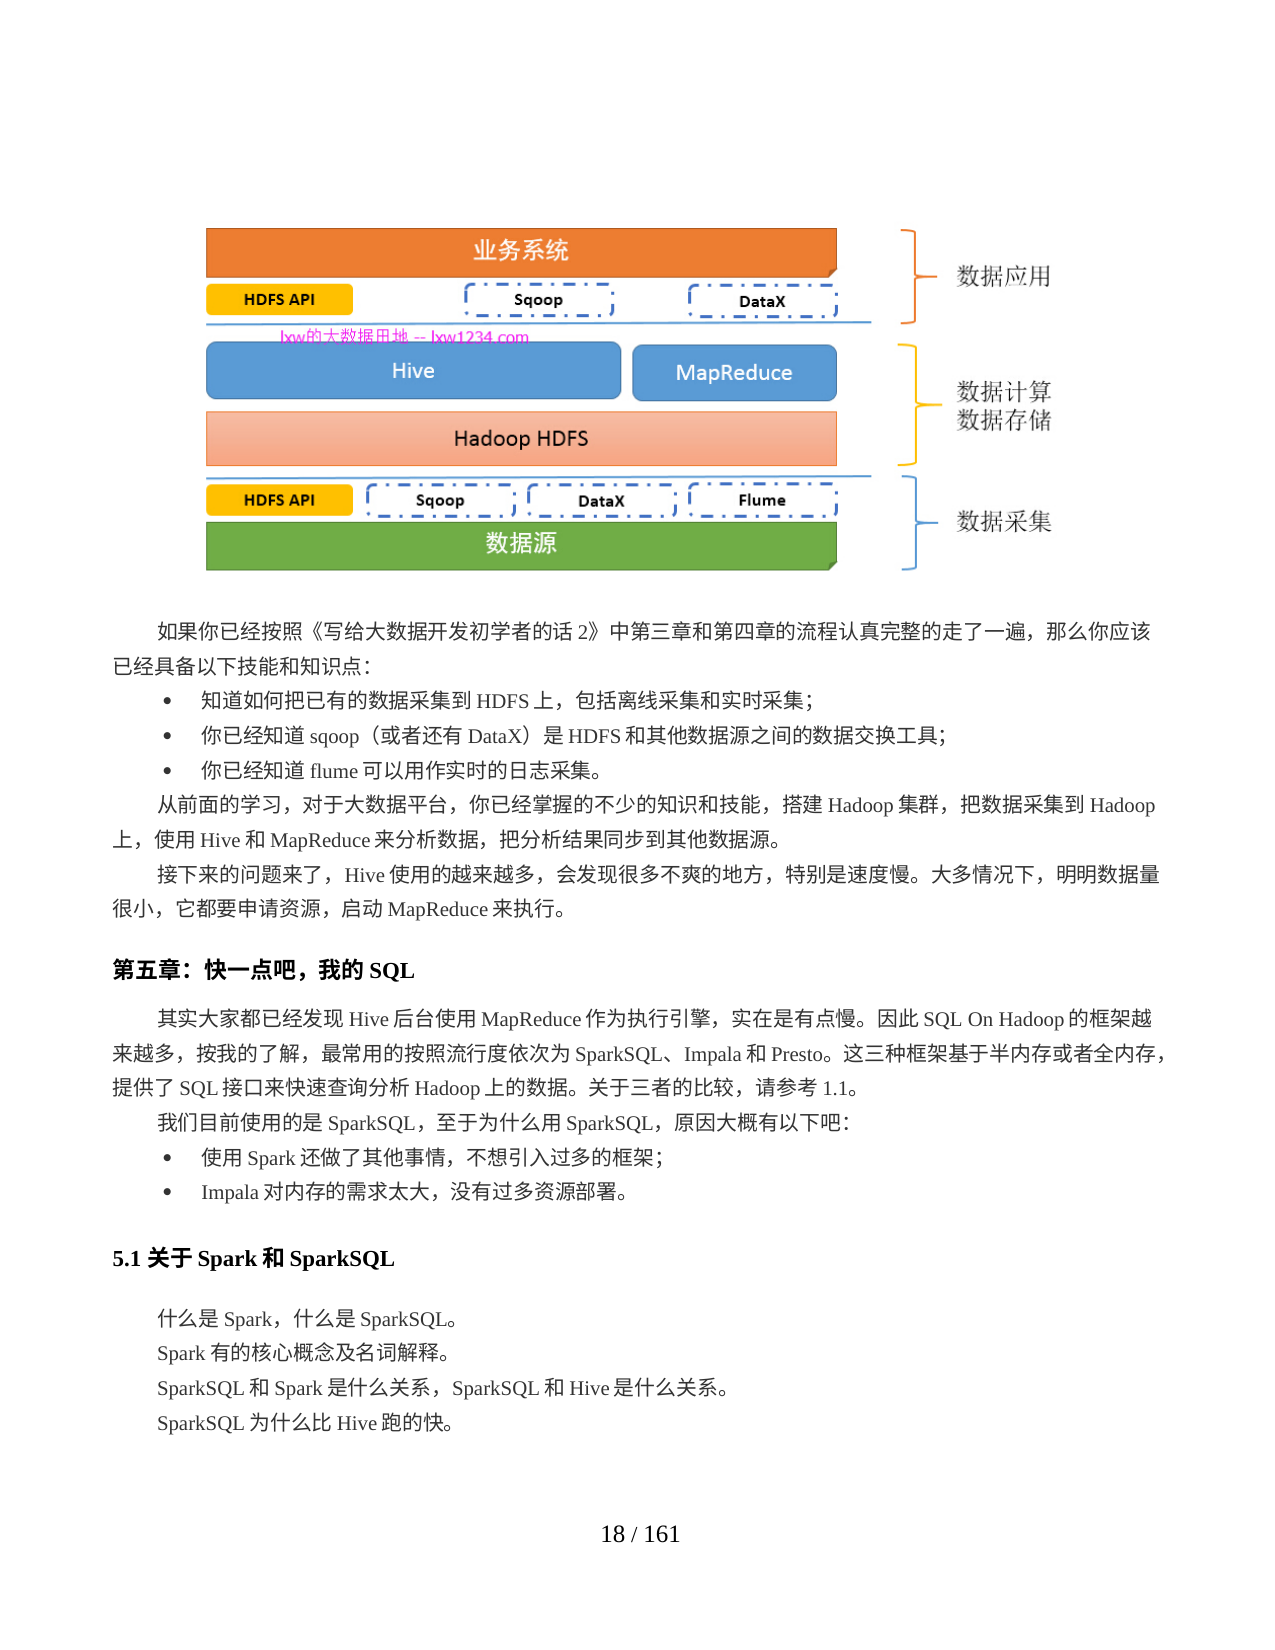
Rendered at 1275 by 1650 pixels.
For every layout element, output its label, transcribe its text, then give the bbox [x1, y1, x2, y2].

list Impala对内存的需求太大，没有过多资源部署。 [164, 1176, 1162, 1206]
subtitle 第五章：快一点吧，我的SQL [112, 952, 1162, 986]
list 知道如何把已有的数据采集到HDFS上，包括离线采集和实时采集； [164, 684, 1162, 715]
text 我们目前使用的是SparkSQL，至于为什么用SparkSQL，原因大概有以下吧： [112, 1106, 1162, 1136]
list 使用Spark还做了其他事情，不想引入过多的框架； [164, 1141, 1162, 1171]
text 什么是Spark，什么是SparkSQL。 [112, 1302, 1162, 1332]
text 接下来的问题来了，Hive使用的越来越多，会发现很多不爽的地方，特别是速度慢。大多情况下，明明数据量很小，它都要申请资源，启动MapReduce来执行。 [112, 858, 1162, 923]
text 如果你已经按照《写给大数据开发初学者的话2》中第三章和第四章的流程认真完整的走了一遍，那么你应该已经具备以下技能和知识点： [112, 615, 1162, 680]
text Spark有的核心概念及名词解释。 [112, 1337, 1162, 1367]
subtitle 5.1 关于Spark和SparkSQL [112, 1239, 1162, 1273]
list 你已经知道flume可以用作实时的日志采集。 [164, 754, 1162, 784]
text 其实大家都已经发现Hive后台使用MapReduce作为执行引擎，实在是有点慢。因此SQL On Hadoop的框架越来越多，按我的了解，最常用的按照流行度依次为SparkSQL、Impala和Presto。这三种框架基于半内存或者全内存，提供了SQL接口来快速查询分析Hadoop上的数据。关于三者的比较，请参考1.1。 [112, 1002, 1162, 1102]
text SparkSQL和Spark是什么关系，SparkSQL和Hive是什么关系。 [112, 1371, 1162, 1401]
text SparkSQL为什么比Hive跑的快。 [112, 1406, 1162, 1436]
picture [190, 150, 1085, 611]
text 从前面的学习，对于大数据平台，你已经掌握的不少的知识和技能，搭建Hadoop集群，把数据采集到Hadoop上，使用Hive和MapReduce来分析数据，把分析结果同步到其他数据源。 [112, 789, 1162, 853]
list 你已经知道sqoop（或者还有DataX）是HDFS和其他数据源之间的数据交换工具； [164, 719, 1162, 749]
